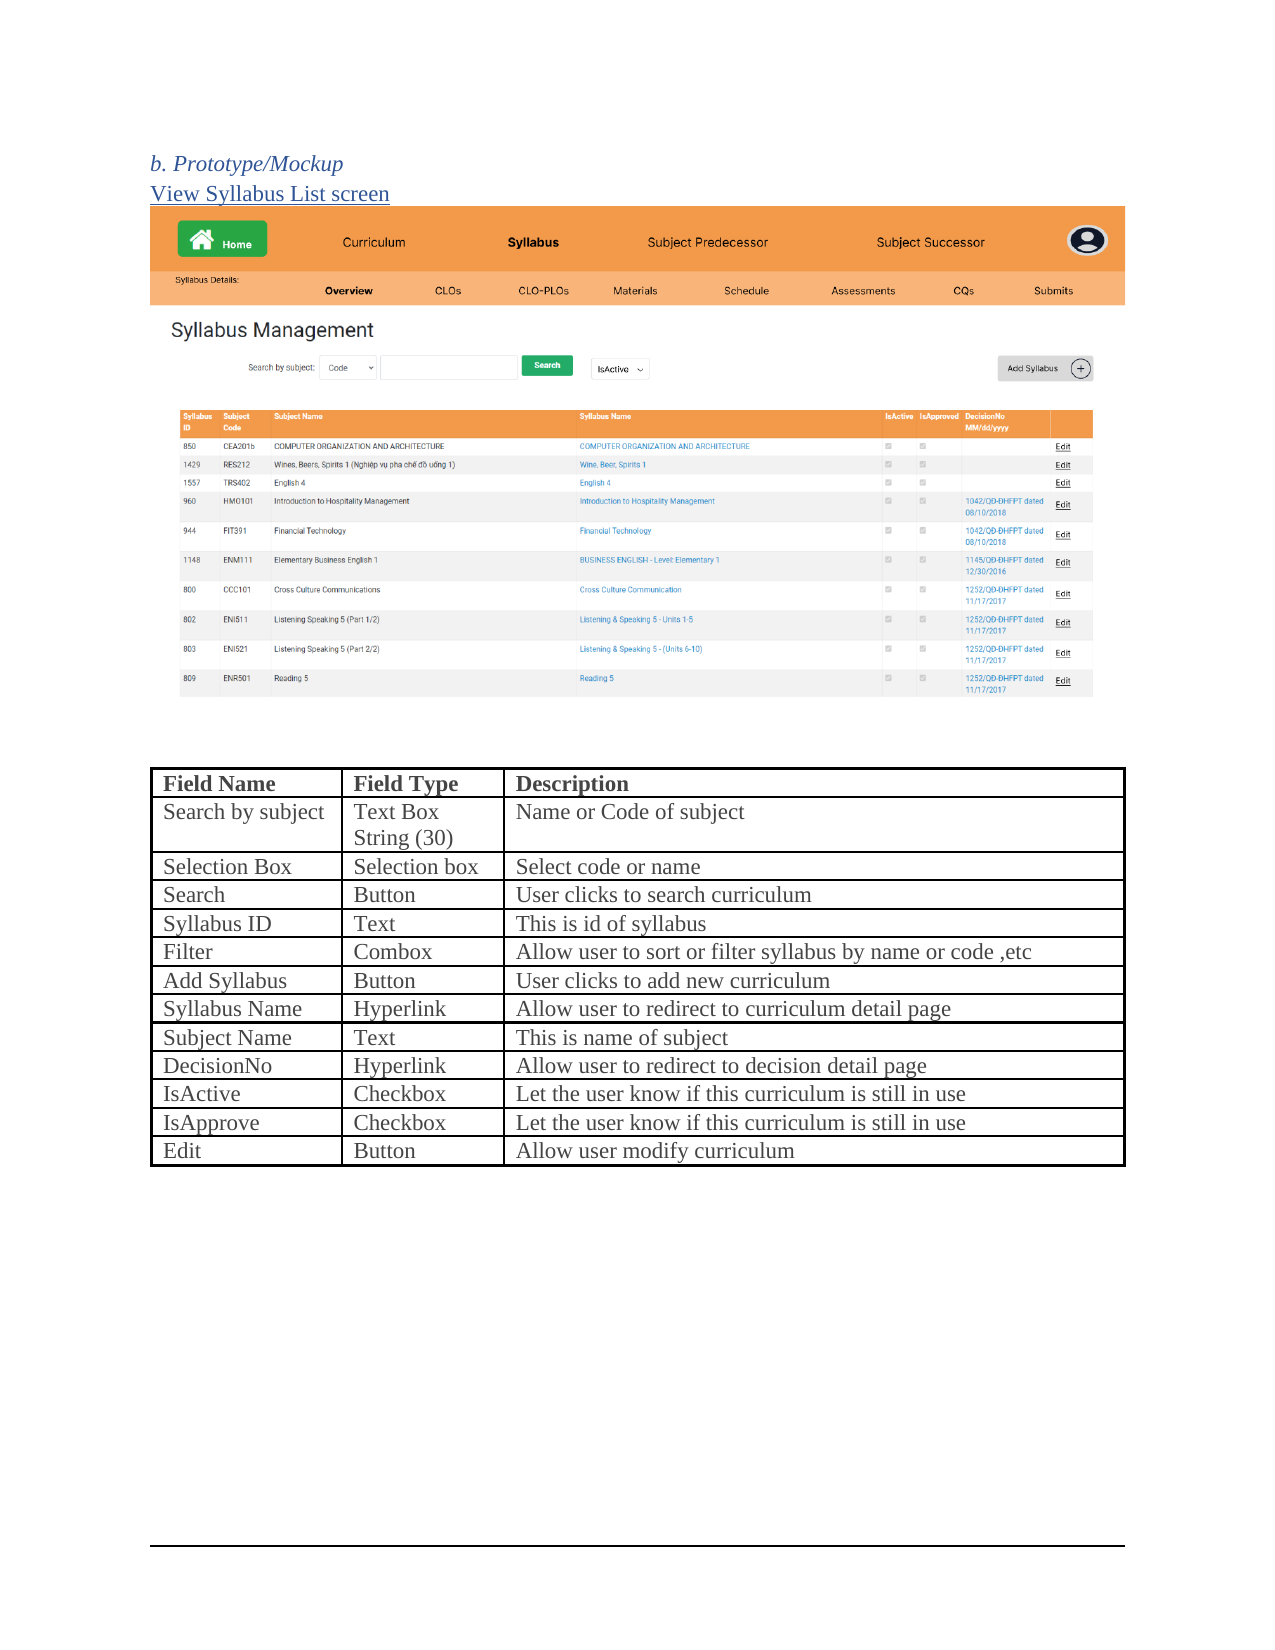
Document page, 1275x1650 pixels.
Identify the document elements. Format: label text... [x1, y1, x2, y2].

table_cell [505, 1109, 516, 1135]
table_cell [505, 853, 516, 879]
subtitle b. Prototype/Mockup [150, 150, 1125, 176]
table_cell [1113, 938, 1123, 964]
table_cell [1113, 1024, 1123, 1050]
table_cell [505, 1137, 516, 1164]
subtitle View Syllabus List screen [150, 181, 1125, 206]
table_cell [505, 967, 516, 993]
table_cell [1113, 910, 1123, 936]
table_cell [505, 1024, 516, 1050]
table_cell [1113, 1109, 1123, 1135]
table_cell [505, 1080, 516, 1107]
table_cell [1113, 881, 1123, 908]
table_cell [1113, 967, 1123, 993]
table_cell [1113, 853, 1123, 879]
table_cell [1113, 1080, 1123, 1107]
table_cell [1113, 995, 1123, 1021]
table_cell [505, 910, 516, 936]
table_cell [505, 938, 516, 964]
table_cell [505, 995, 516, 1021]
picture [150, 206, 1125, 741]
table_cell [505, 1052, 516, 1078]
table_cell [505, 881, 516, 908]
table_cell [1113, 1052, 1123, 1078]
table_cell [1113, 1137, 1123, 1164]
table_cell Name or Code of subject [505, 798, 1123, 851]
table_cell Search by subject [153, 798, 341, 851]
